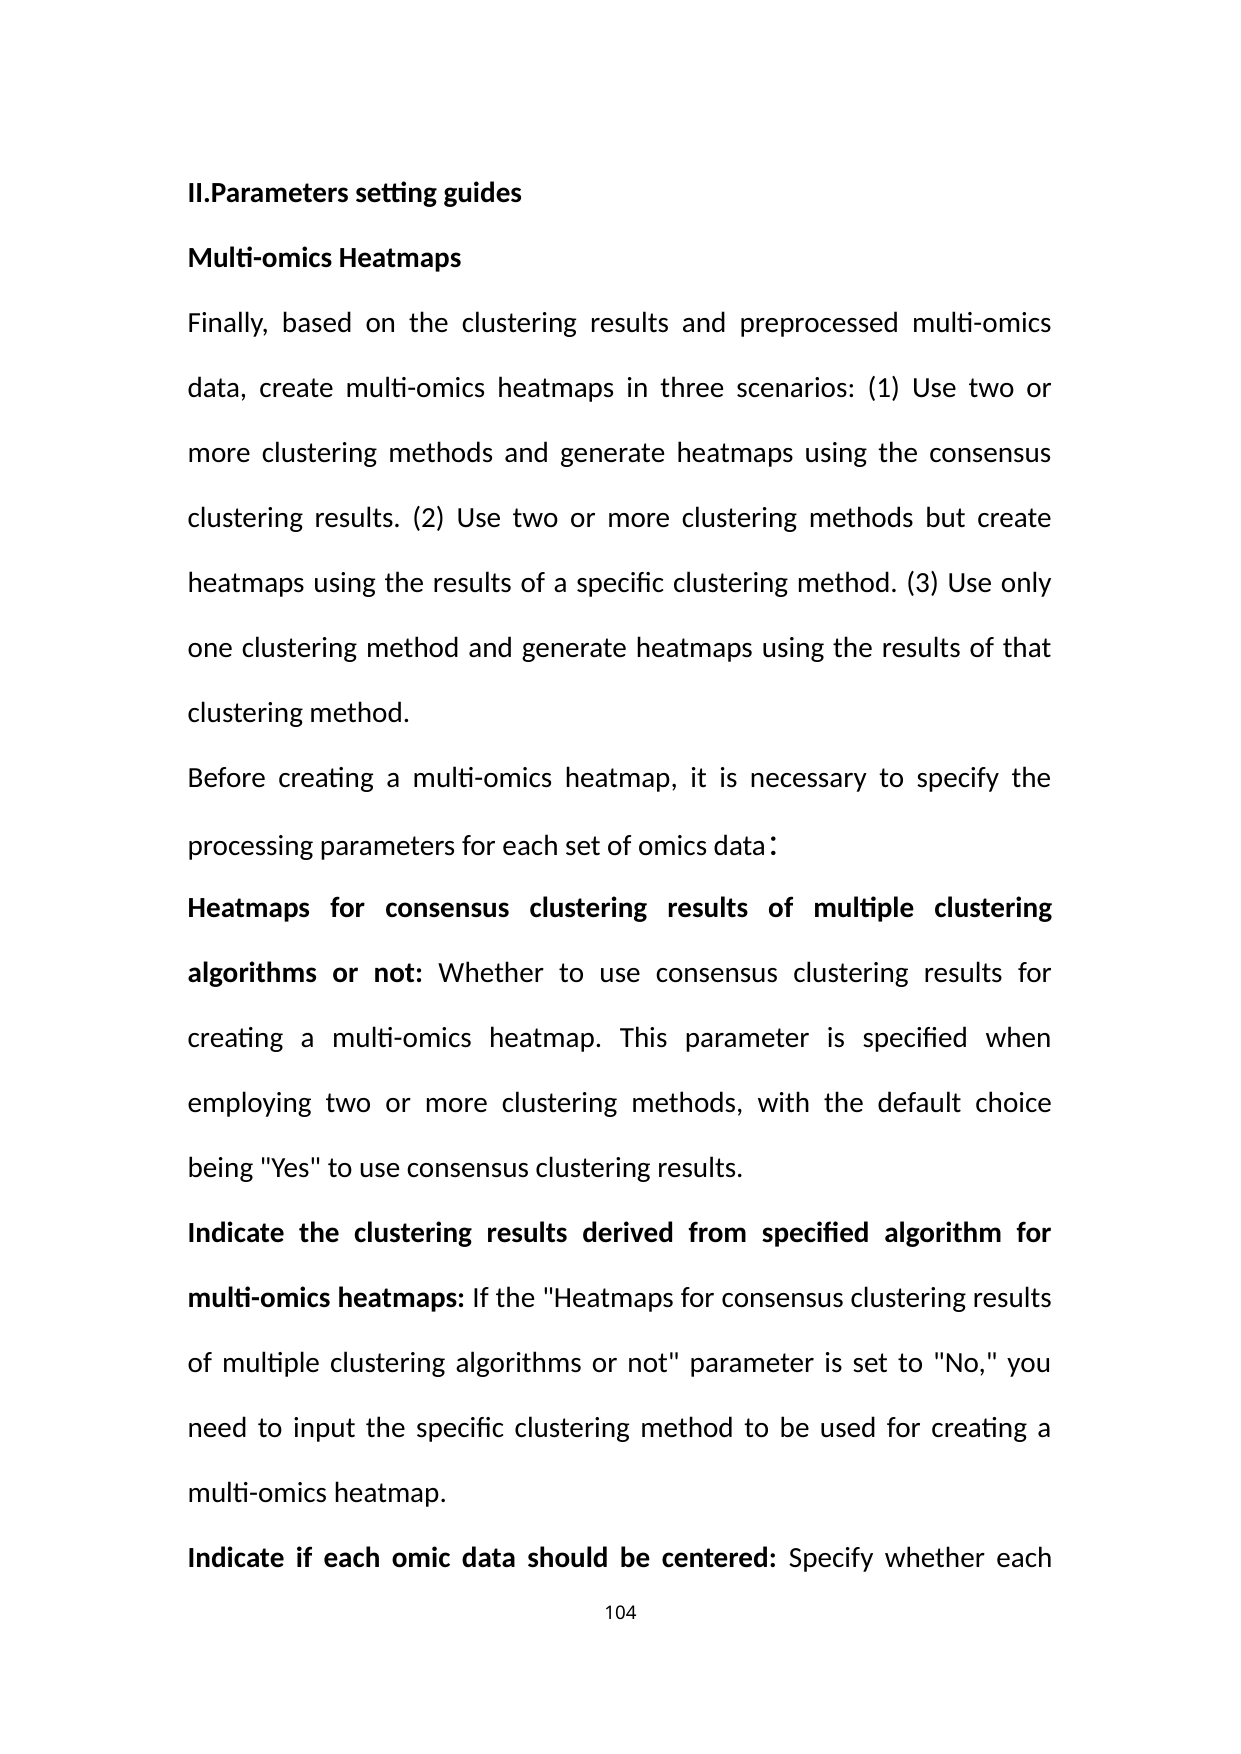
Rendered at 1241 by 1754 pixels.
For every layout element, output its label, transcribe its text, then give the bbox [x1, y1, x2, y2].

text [187, 1525, 1053, 1590]
text Indicate the clustering results derived from specified algorithm for multi-omics heatmaps: If the "Heatmaps for consensus clustering results of multiple clustering algorithms or not" parameter is set to "No," you need to input the specific clustering method to be used for creating a multi-omics heatmap. [187, 1200, 1053, 1525]
text Before creating a multi-omics heatmap, it is necessary to specify the processing parameters for each set of omics data： [187, 745, 1053, 875]
text Heatmaps for consensus clustering results of multiple clustering algorithms or not: Whether to use consensus clustering results for creating a multi-omics heatmap. This parameter is specified when employing two or more clustering methods, with the default choice being "Yes" to use consensus clustering results. [187, 875, 1053, 1200]
subtitle II.Parameters setting guides [187, 160, 1053, 225]
subtitle Multi-omics Heatmaps [187, 225, 1053, 290]
text Finally, based on the clustering results and preprocessed multi-omics data, create multi-omics heatmaps in three scenarios: (1) Use two or more clustering methods and generate heatmaps using the consensus clustering results. (2) Use two or more clustering methods but create heatmaps using the results of a specific clustering method. (3) Use only one clustering method and generate heatmaps using the results of that clustering method. [187, 290, 1053, 745]
